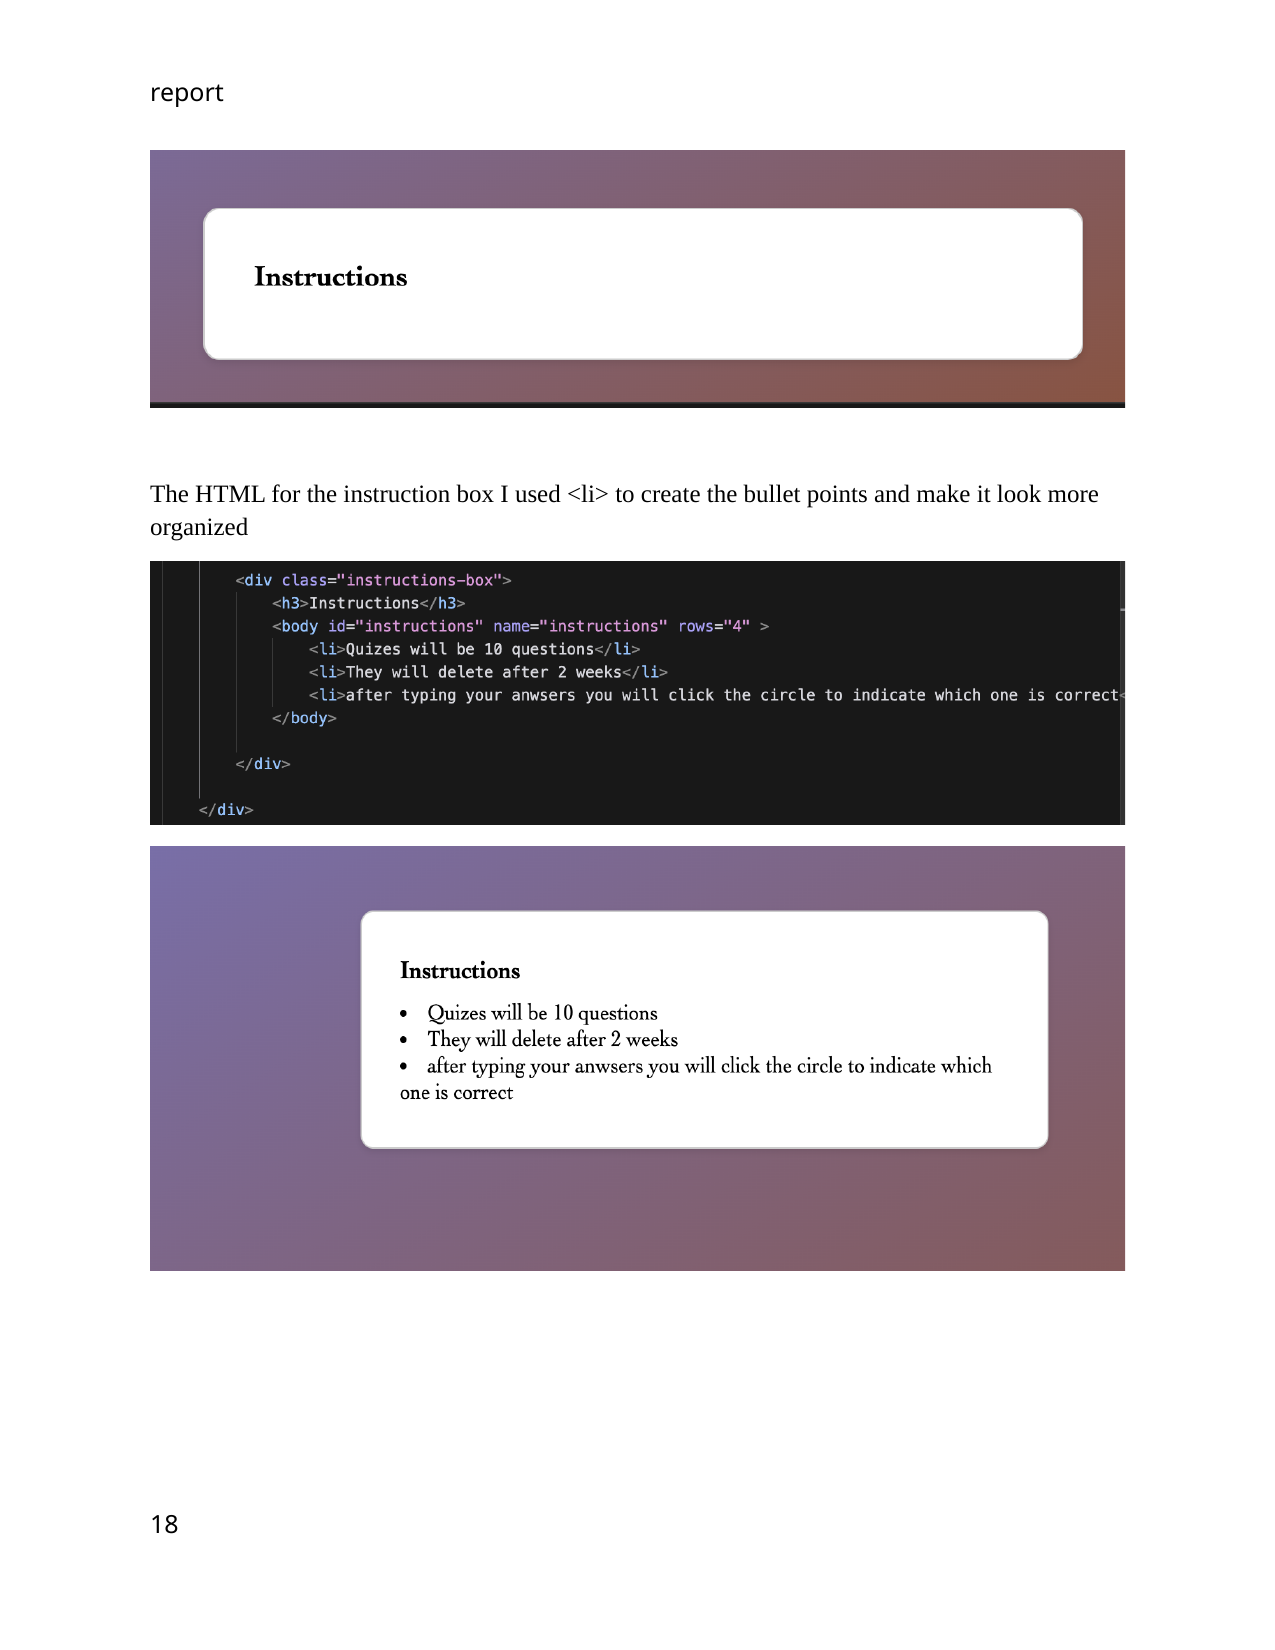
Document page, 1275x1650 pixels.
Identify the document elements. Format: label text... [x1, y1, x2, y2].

picture [150, 846, 1125, 1271]
text The HTML for the instruction box I used <li> to create the bullet points and make it look more organized [150, 479, 1125, 540]
picture [150, 561, 1125, 825]
picture [150, 150, 1125, 408]
